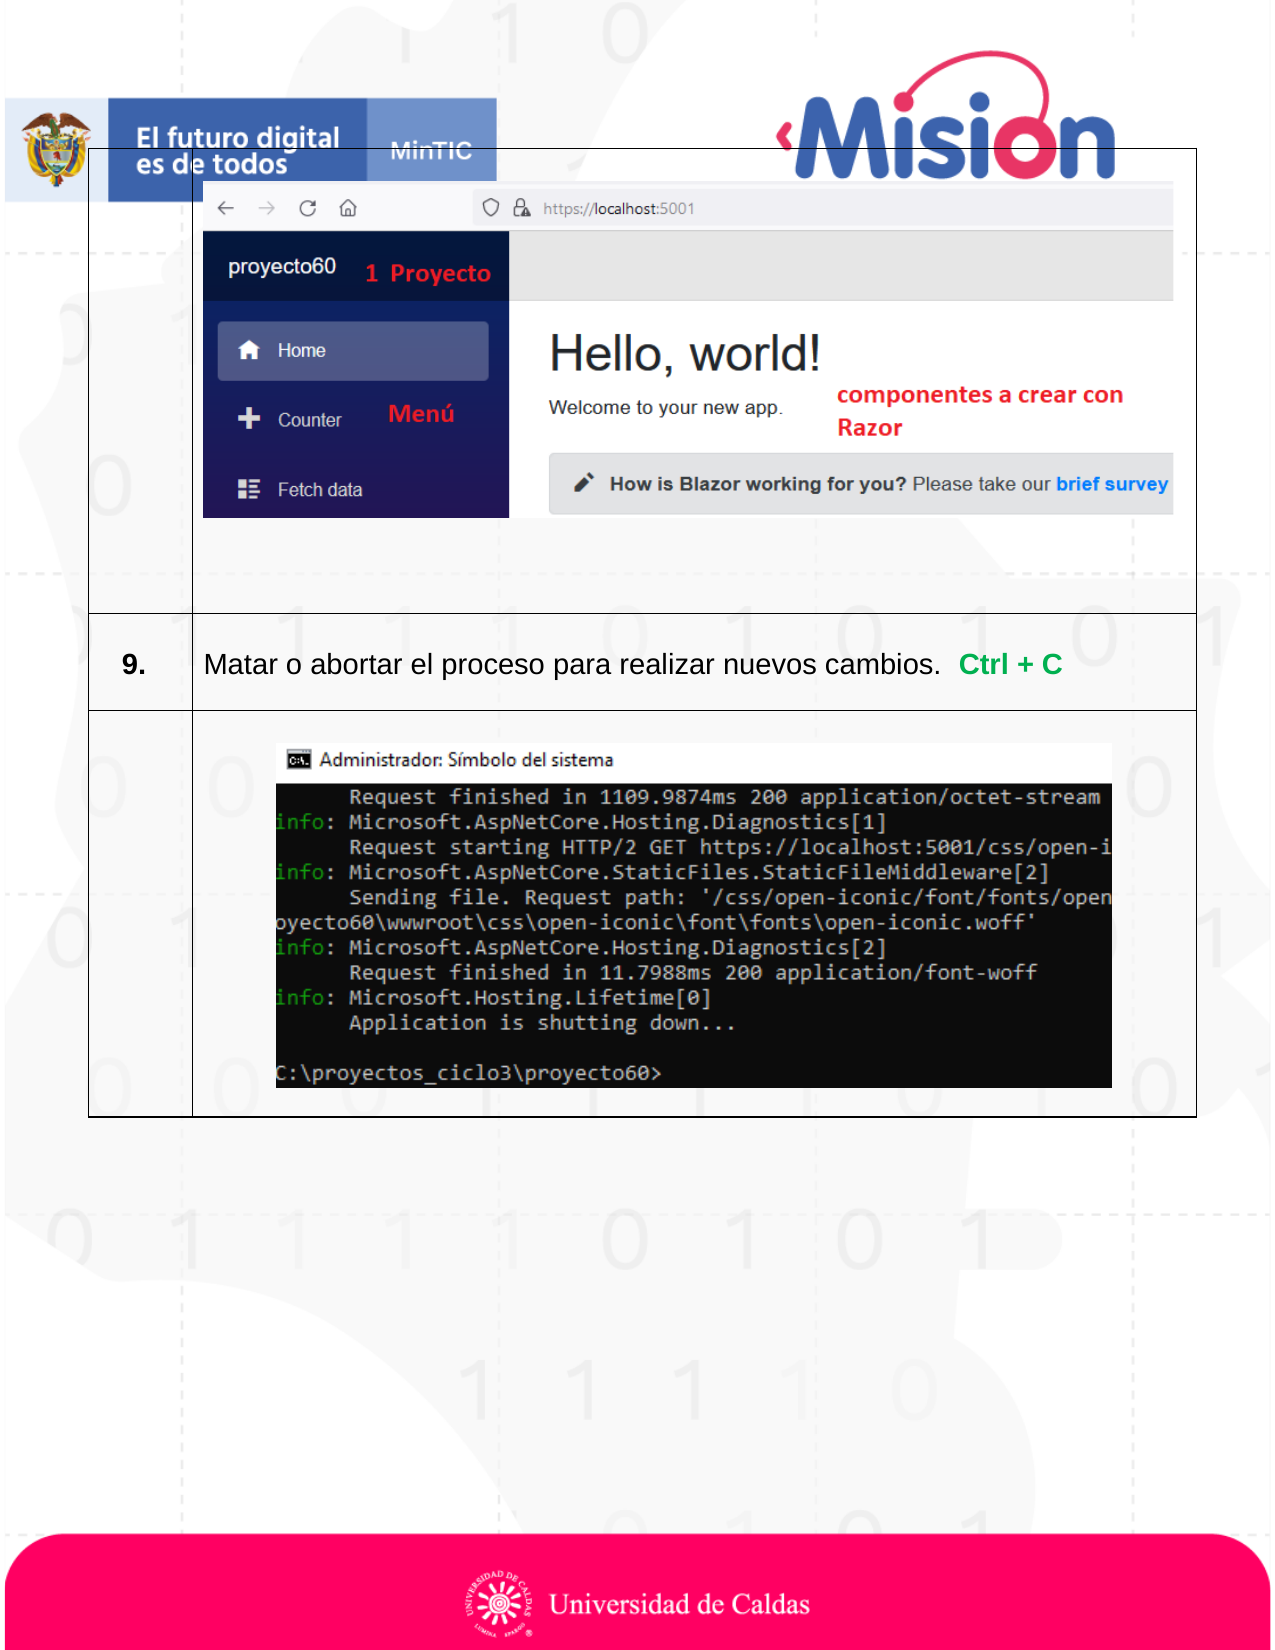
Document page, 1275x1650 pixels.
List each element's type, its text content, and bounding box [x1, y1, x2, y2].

table_cell [89, 711, 192, 1116]
table_cell [193, 711, 1196, 1116]
table_cell [89, 614, 192, 709]
picture [4, 0, 1271, 1650]
table_cell [89, 149, 192, 613]
table_cell [193, 149, 1196, 613]
table_cell Matar o abortar el proceso para realizar nuevos cambios. Ctrl + C [193, 614, 1196, 709]
